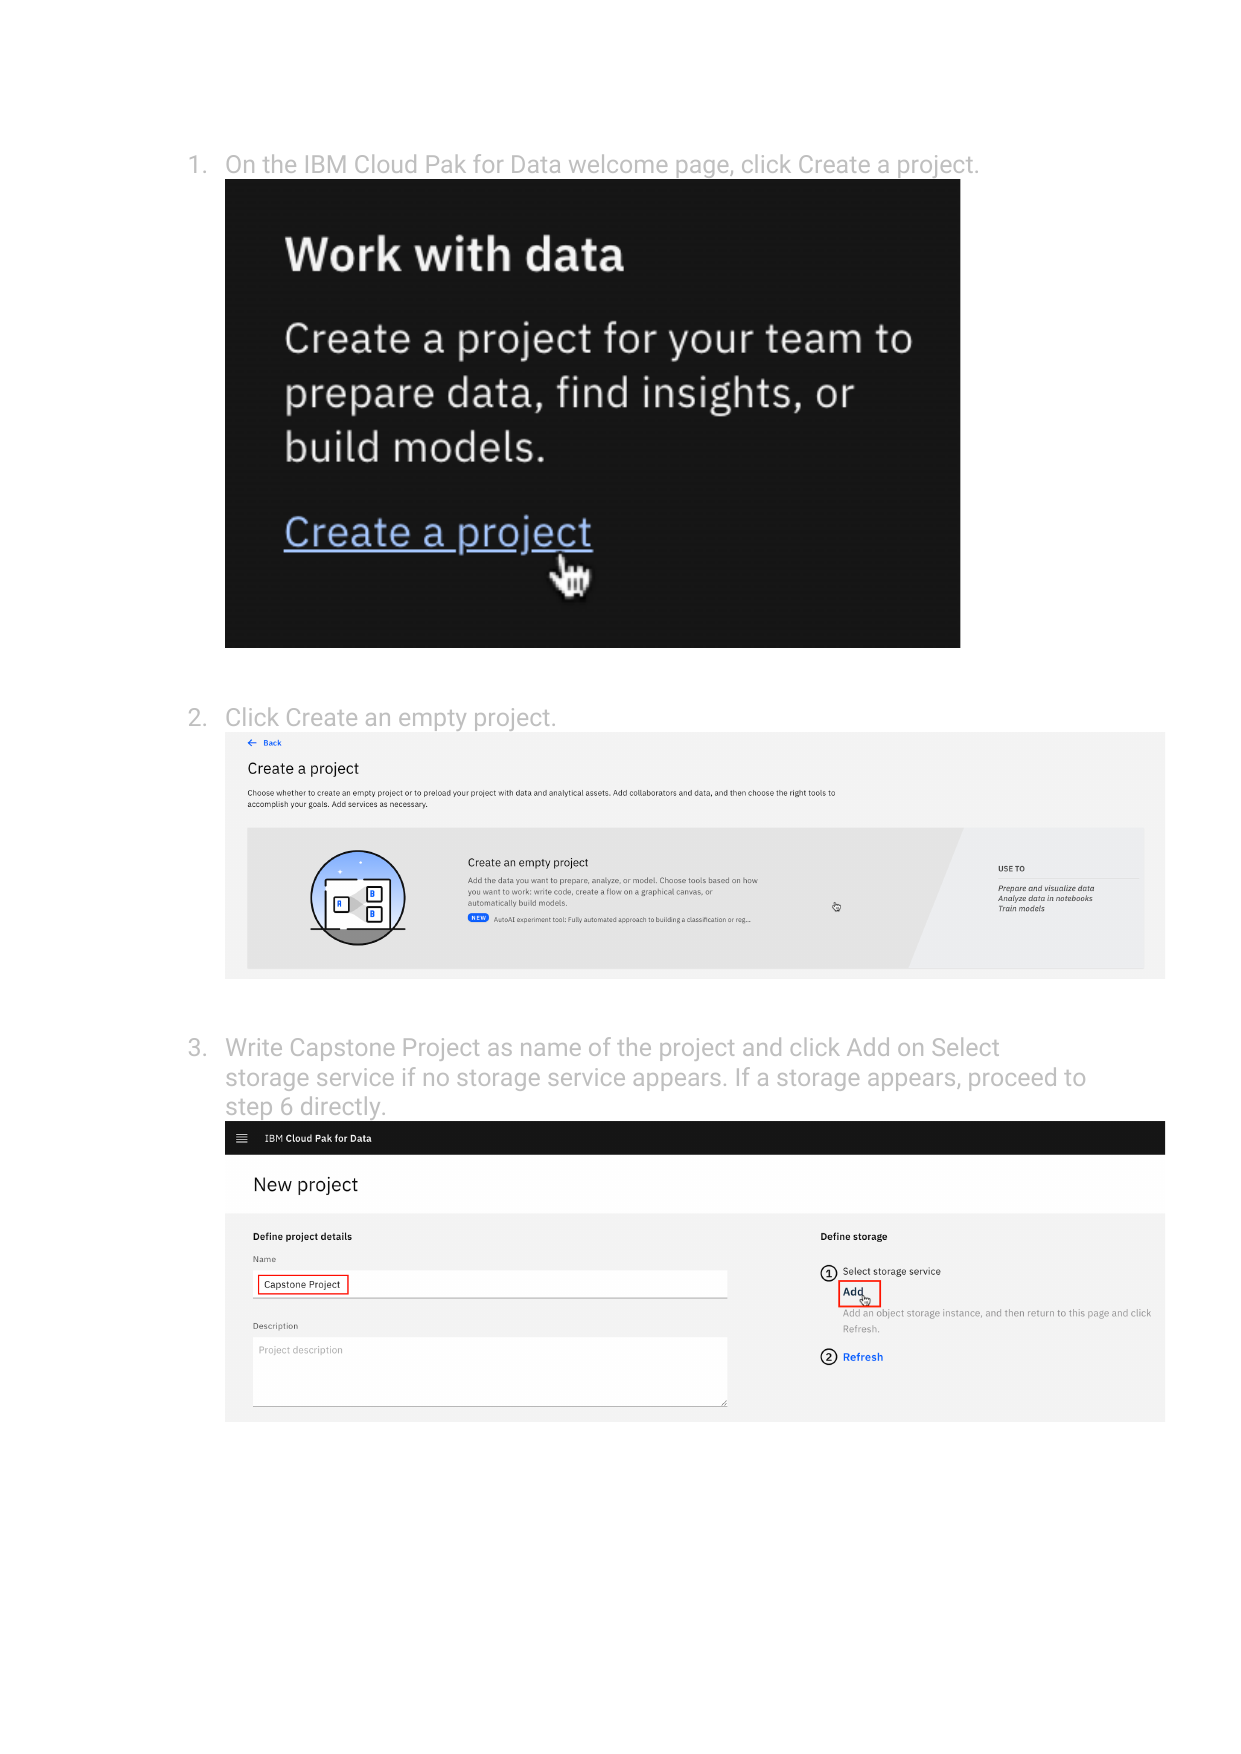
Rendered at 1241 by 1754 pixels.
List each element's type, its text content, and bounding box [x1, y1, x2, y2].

picture [225, 1121, 1166, 1422]
picture [225, 179, 961, 648]
picture [225, 732, 1166, 979]
